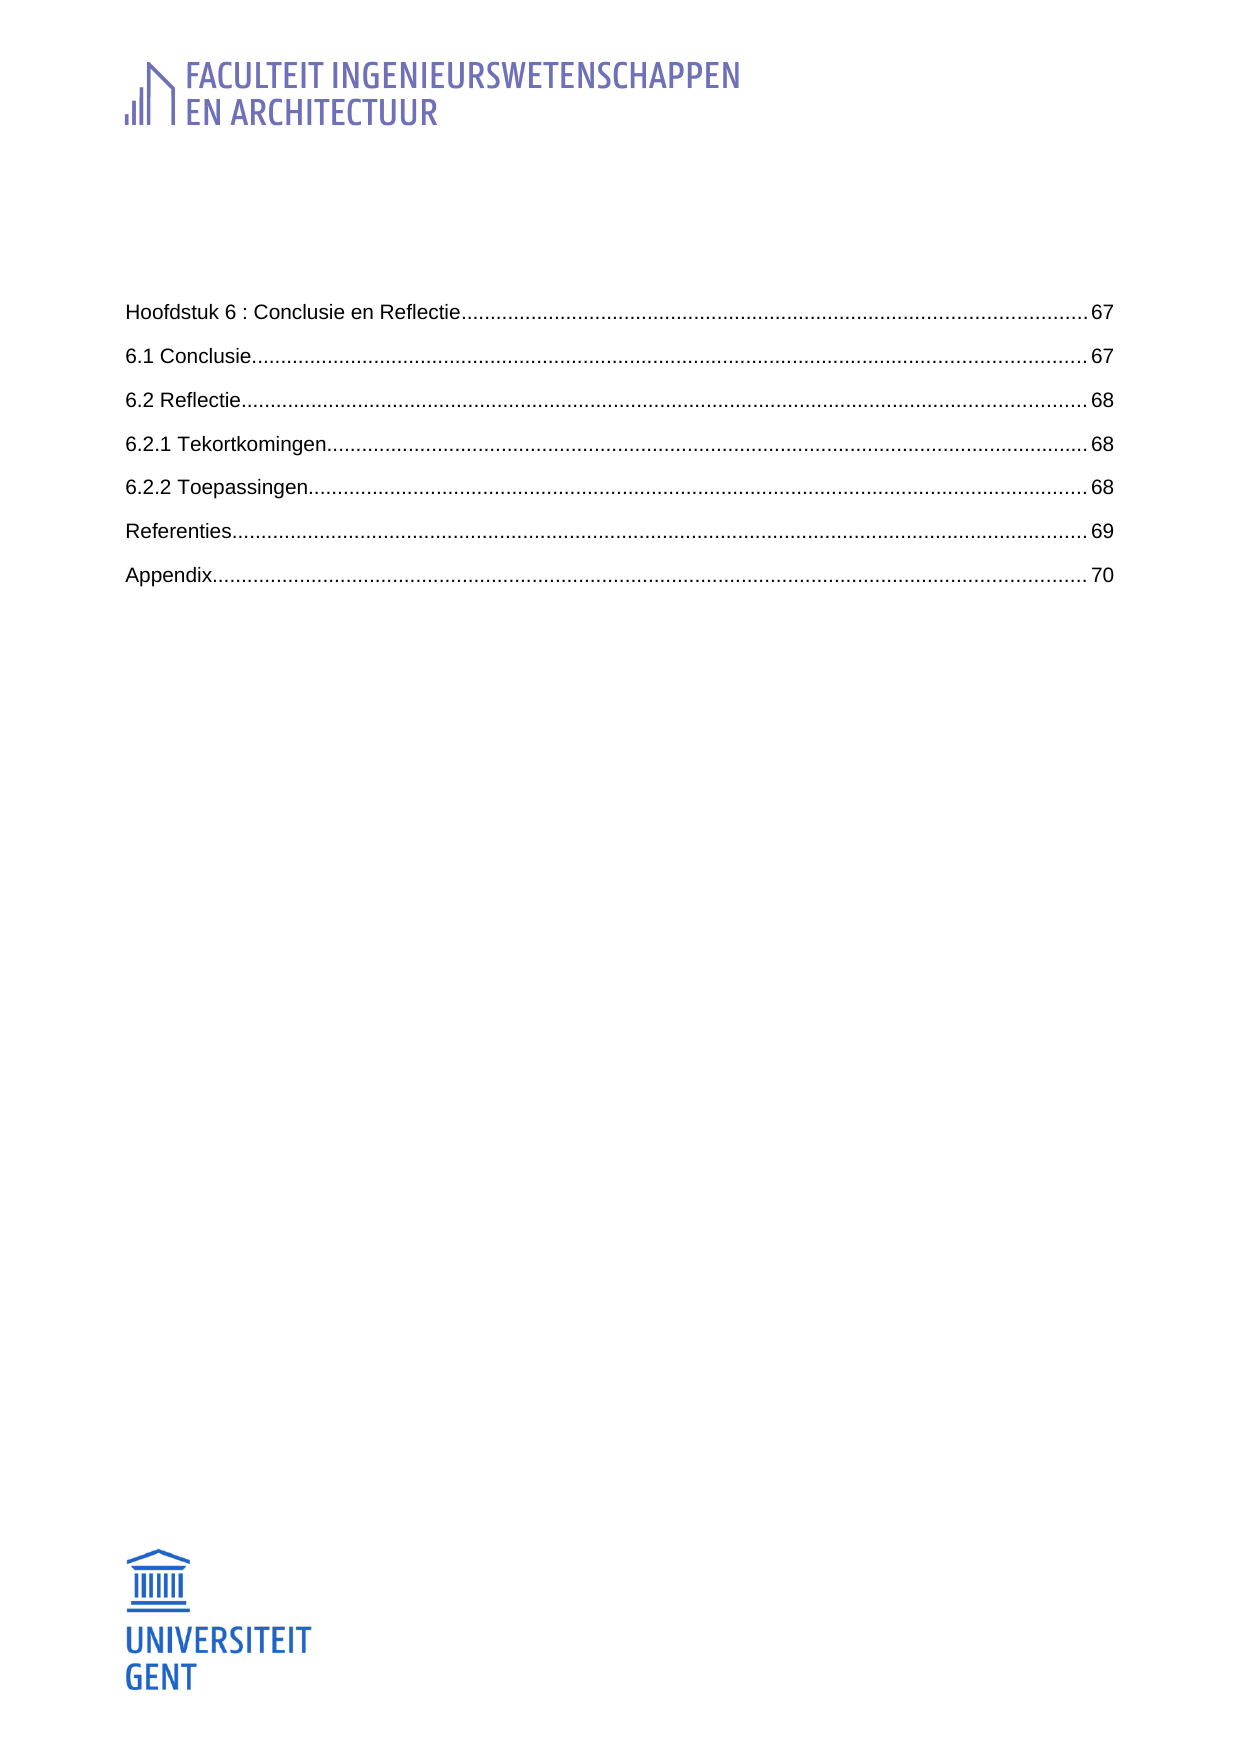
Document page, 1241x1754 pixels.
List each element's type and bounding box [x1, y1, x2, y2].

picture [64, 1501, 378, 1752]
picture [62, 0, 815, 188]
